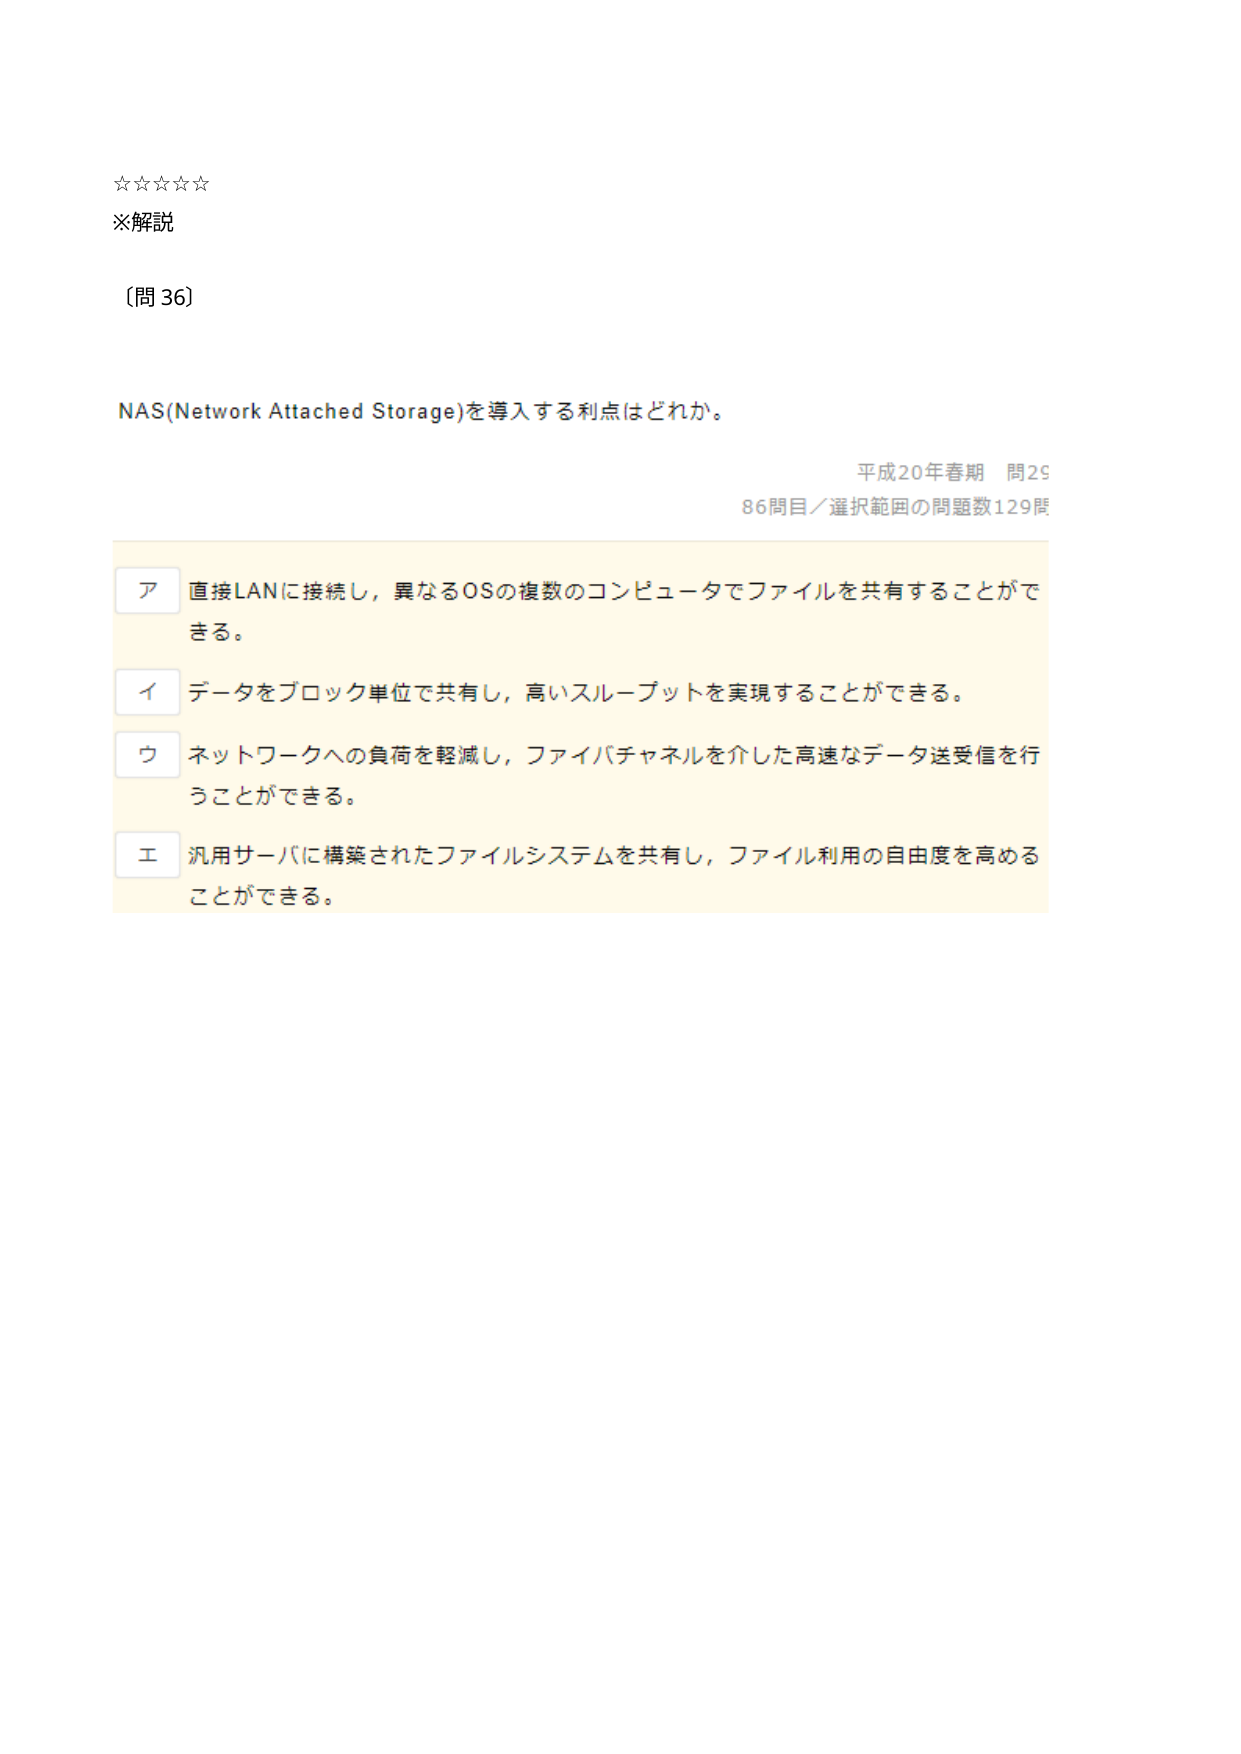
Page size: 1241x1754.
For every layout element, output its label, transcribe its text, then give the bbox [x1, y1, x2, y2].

text ※解説 [112, 202, 1128, 239]
text 〔問36〕 [112, 277, 1128, 314]
text ☆☆☆☆☆ [112, 164, 1128, 202]
picture [112, 389, 1049, 913]
